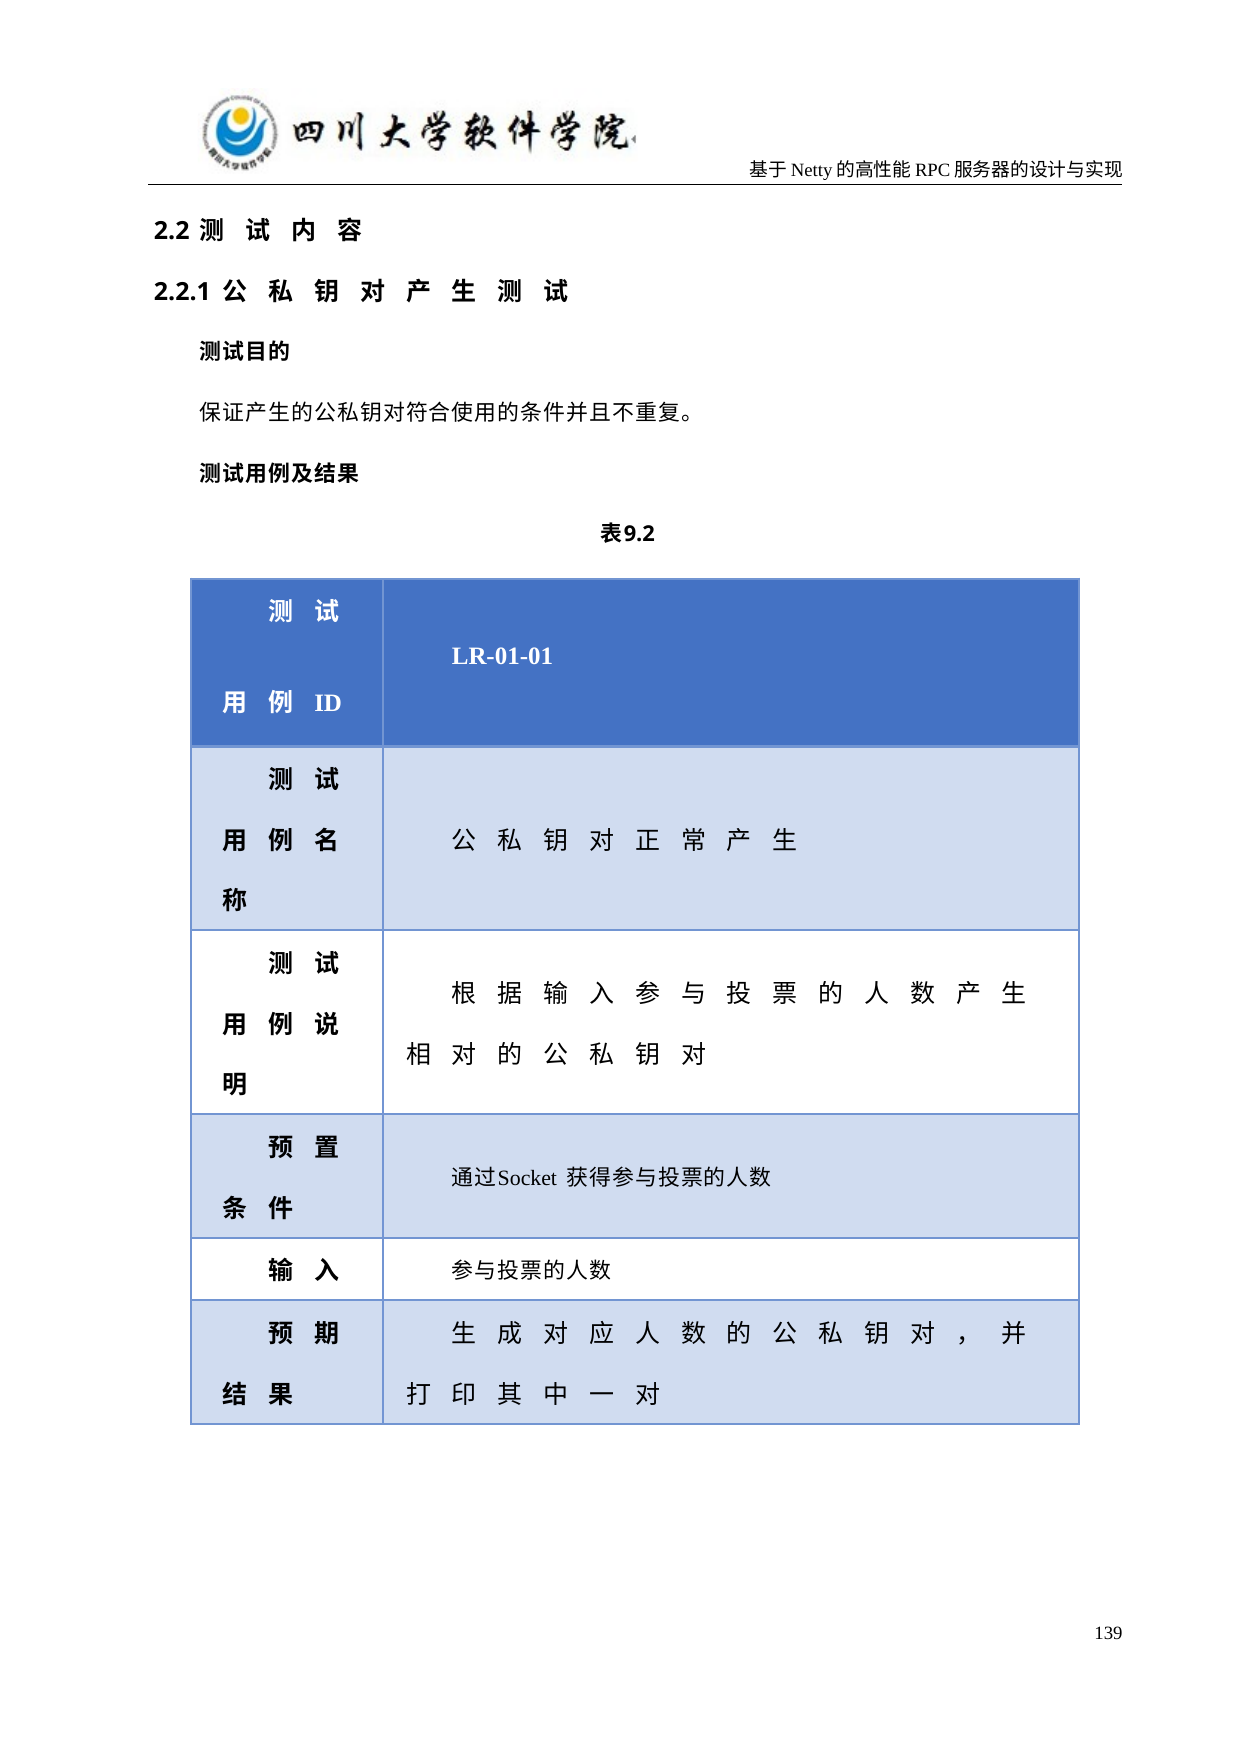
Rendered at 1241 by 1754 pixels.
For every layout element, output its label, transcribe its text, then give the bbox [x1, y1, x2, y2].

text 测试用例及结果 [154, 441, 1116, 502]
table_cell 预期结果 [192, 1301, 382, 1423]
table_cell 测试用例名称 [192, 748, 382, 929]
table_cell 公私钥对正常产生 [384, 748, 1078, 929]
text 保证产生的公私钥对符合使用的条件并且不重复。 [154, 380, 1116, 441]
text 2.2.1 公私钥对产生测试 [154, 259, 1116, 320]
table_cell 输入 [192, 1239, 382, 1299]
text 表9.2 [154, 502, 1116, 562]
table_cell 根据输入参与投票的人数产生相对的公私钥对 [384, 931, 1078, 1113]
table_header LR-01-01 [384, 580, 1078, 745]
table_cell 生成对应人数的公私钥对，并打印其中一对 [384, 1301, 1078, 1423]
table_cell 测试用例说明 [192, 931, 382, 1113]
table_cell 通过Socket获得参与投票的人数 [384, 1115, 1078, 1237]
text 2.2 测试内容 [154, 198, 1116, 259]
table_cell 预置条件 [192, 1115, 382, 1237]
table_cell 参与投票的人数 [384, 1239, 1078, 1299]
text 测试目的 [154, 320, 1116, 380]
picture [197, 88, 639, 177]
table_header 测试用例ID [192, 580, 382, 745]
